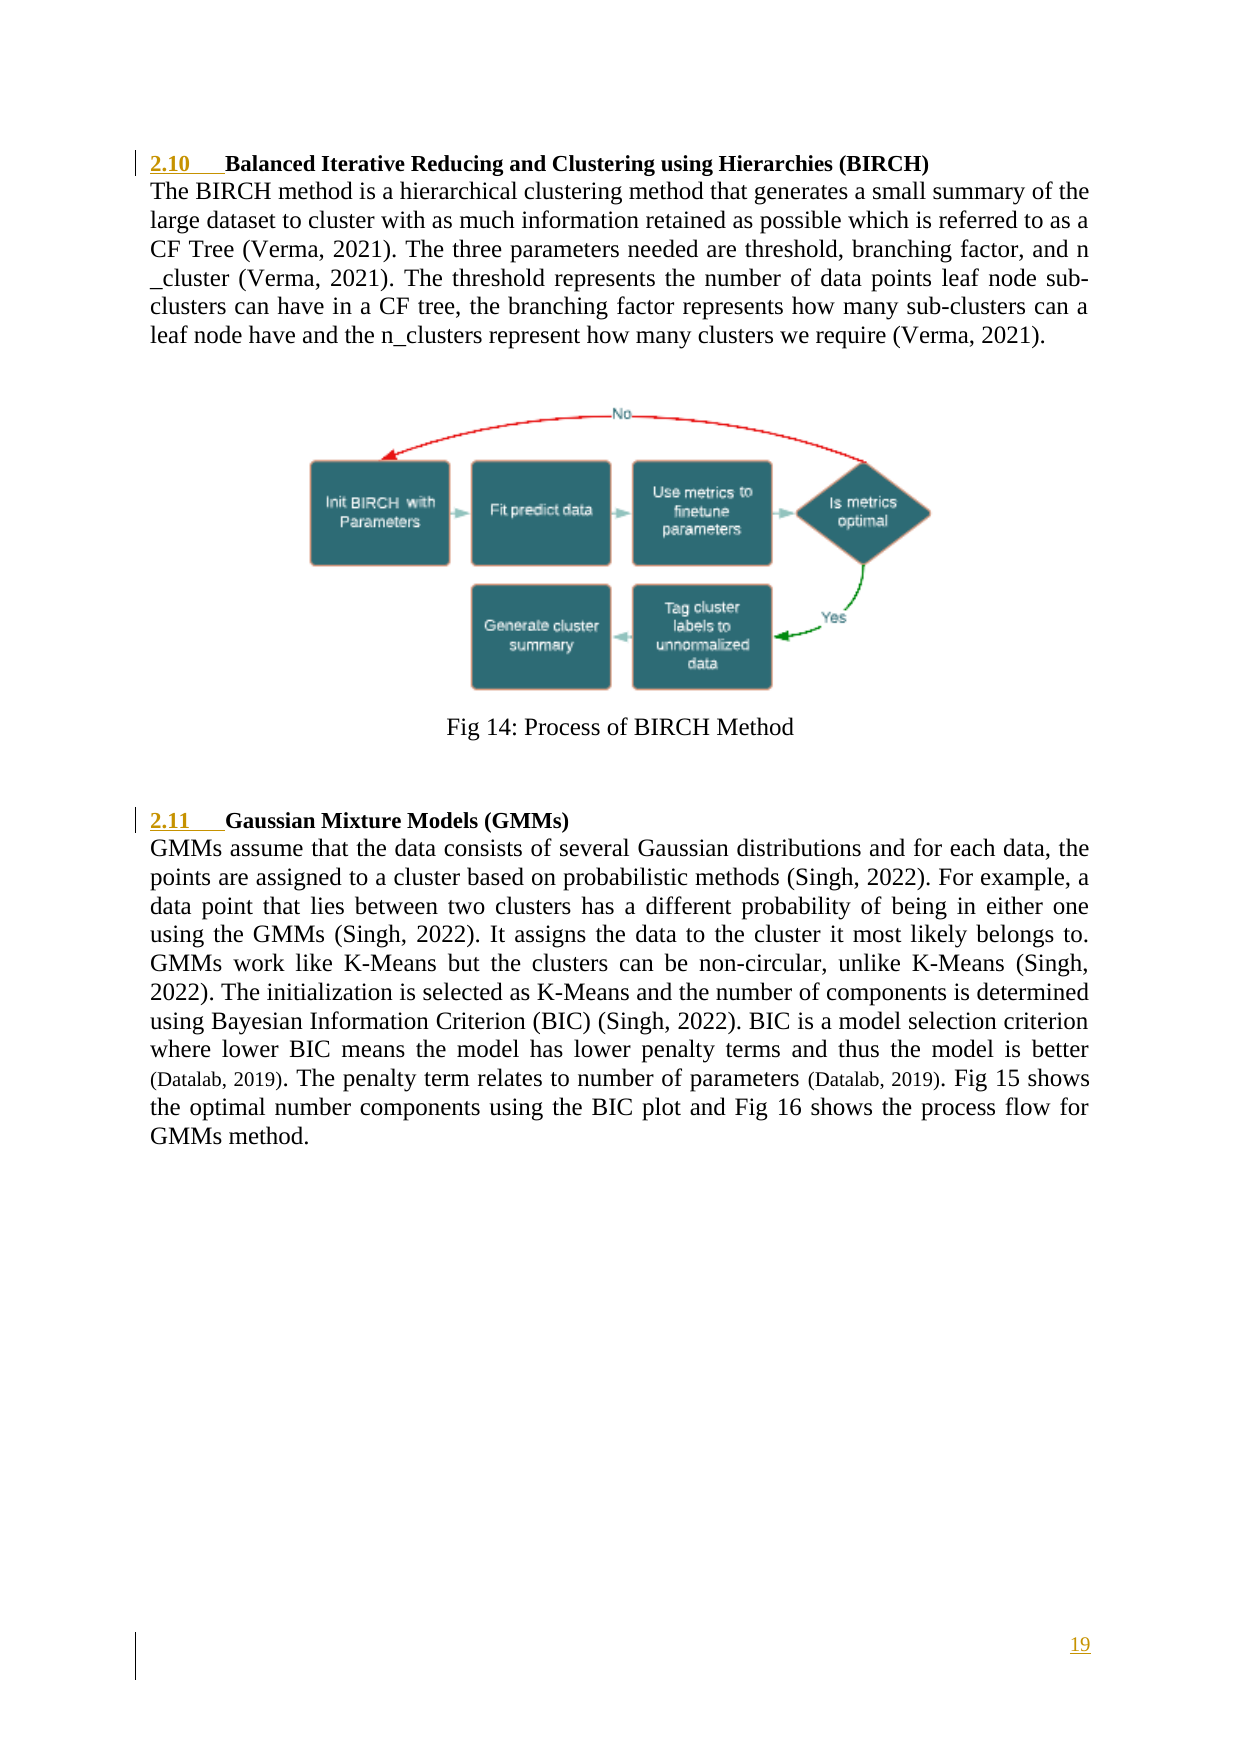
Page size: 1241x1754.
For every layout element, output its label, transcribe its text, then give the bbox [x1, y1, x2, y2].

text Fig 14: Process of BIRCH Method [150, 712, 1090, 741]
picture [299, 402, 942, 700]
text GMMs assume that the data consists of several Gaussian distributions and for each data, the points are assigned to a cluster based on probabilistic methods (Singh, 2022). For example, a data point that lies between two clusters has a different probability of being in either one using the GMMs (Singh, 2022). It assigns the data to the cluster it most likely belongs to. GMMs work like K-Means but the clusters can be non-circular, unlike K-Means (Singh, 2022). The initialization is selected as K-Means and the number of components is determined using Bayesian Information Criterion (BIC) (Singh, 2022). BIC is a model selection criterion where lower BIC means the model has lower penalty terms and thus the model is better (Datalab, 2019). The penalty term relates to number of parameters (Datalab, 2019). Fig 15 shows the optimal number components using the BIC plot and Fig 16 shows the process flow for GMMs method. [150, 833, 1090, 1149]
subtitle Balanced Iterative Reducing and Clustering using Hierarchies (BIRCH) [150, 150, 1090, 176]
subtitle Gaussian Mixture Models (GMMs) [150, 807, 1090, 833]
text The BIRCH method is a hierarchical clustering method that generates a small summary of the large dataset to cluster with as much information retained as possible which is referred to as a CF Tree (Verma, 2021). The three parameters needed are threshold, branching factor, and n _cluster (Verma, 2021). The threshold represents the number of data points leaf node sub-clusters can have in a CF tree, the branching factor represents how many sub-clusters can a leaf node have and the n_clusters represent how many clusters we require (Verma, 2021). [150, 176, 1090, 349]
